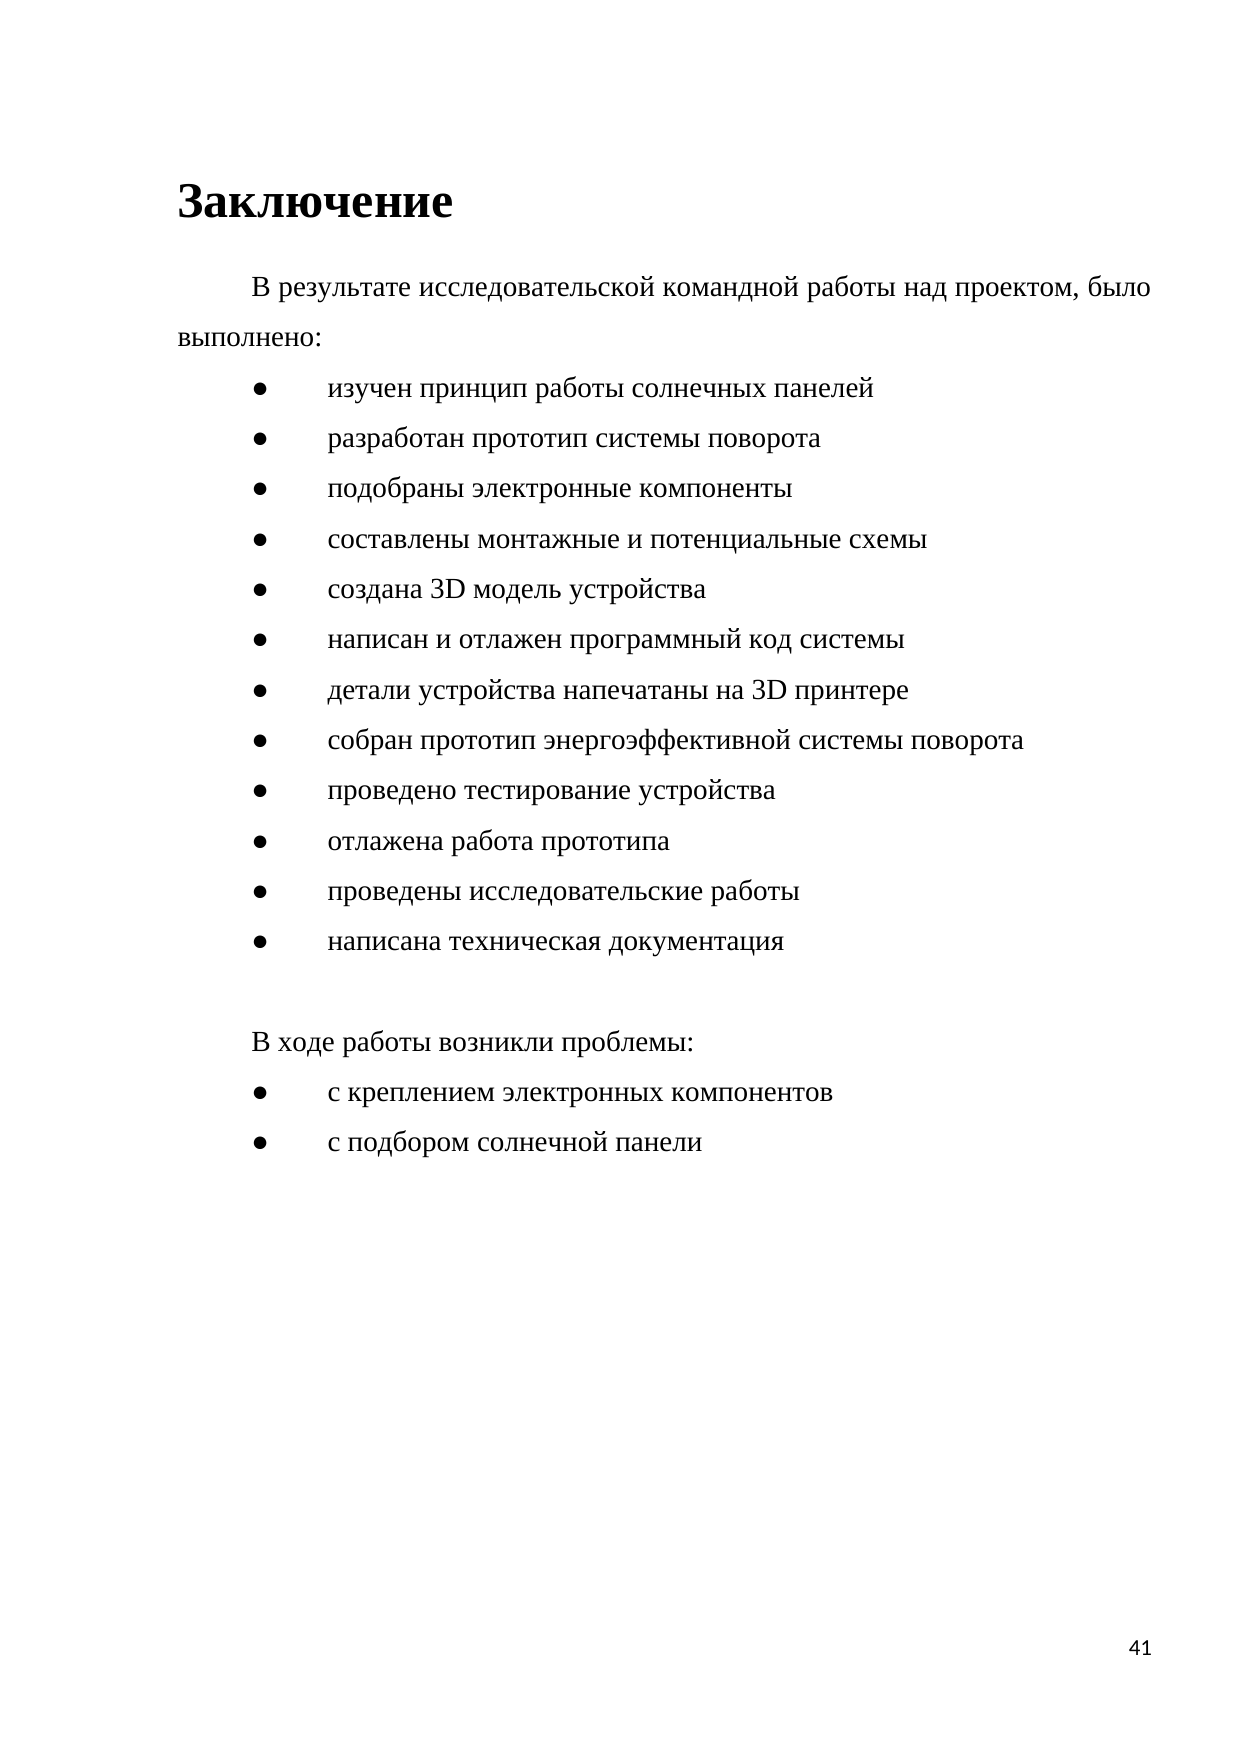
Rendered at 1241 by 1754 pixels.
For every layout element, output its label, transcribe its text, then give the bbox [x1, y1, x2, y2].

list проведено тестирование устройства [177, 772, 1152, 806]
list детали устройства напечатаны на 3D принтере [177, 672, 1152, 705]
list с креплением электронных компонентов [177, 1074, 1152, 1108]
list написана техническая документация [177, 923, 1152, 957]
list проведены исследовательские работы [177, 873, 1152, 907]
list разработан прототип системы поворота [177, 420, 1152, 454]
subtitle Заключение [177, 171, 1152, 228]
list создана 3D модель устройства [177, 571, 1152, 605]
list с подбором солнечной панели [177, 1124, 1152, 1158]
list отлажена работа прототипа [177, 823, 1152, 856]
list изучен принцип работы солнечных панелей [177, 370, 1152, 403]
text В ходе работы возникли проблемы: [177, 1024, 1152, 1057]
list собран прототип энергоэффективной системы поворота [177, 722, 1152, 756]
list составлены монтажные и потенциальные схемы [177, 521, 1152, 554]
list написан и отлажен программный код системы [177, 621, 1152, 655]
list подобраны электронные компоненты [177, 471, 1152, 504]
text В результате исследовательской командной работы над проектом, было выполнено: [177, 269, 1152, 353]
